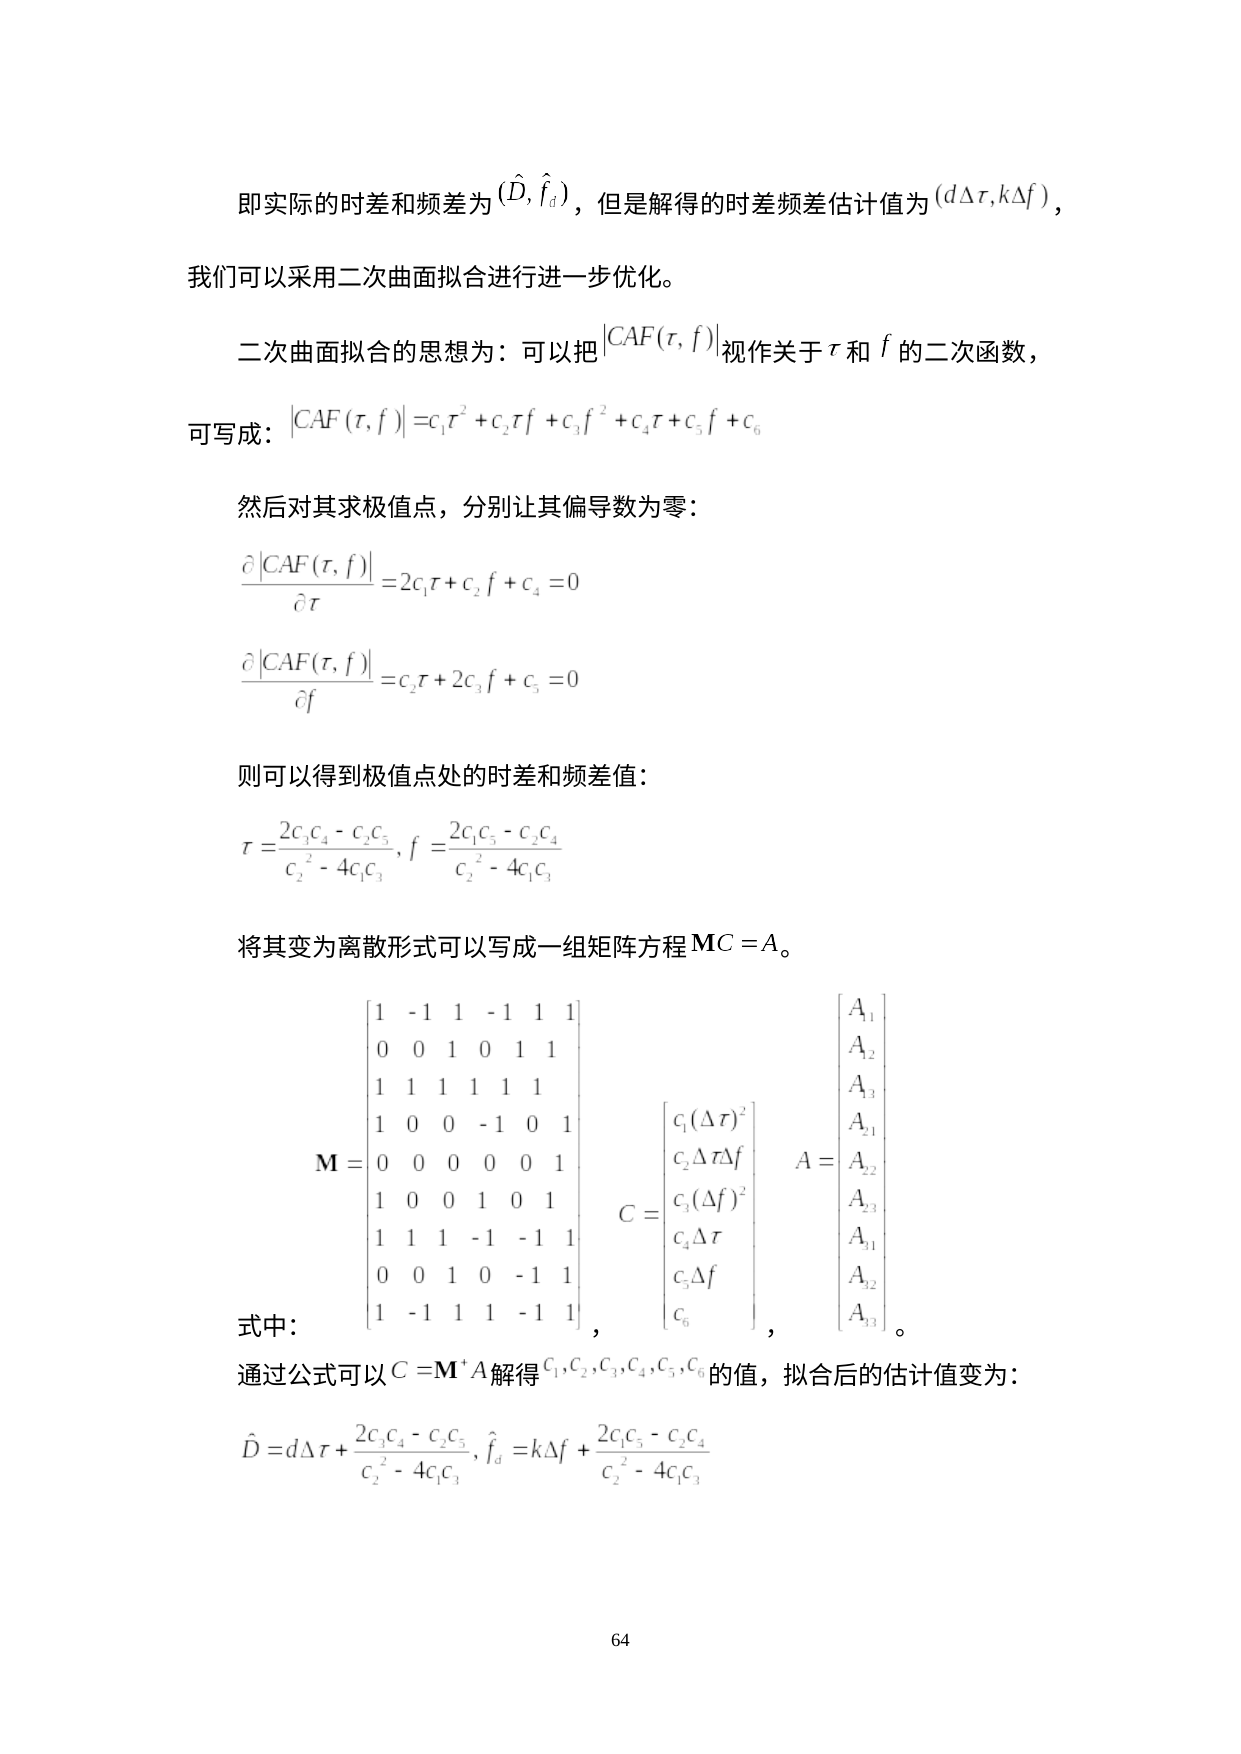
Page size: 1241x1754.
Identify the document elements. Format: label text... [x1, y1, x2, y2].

text 通过公式可以解得的值，拟合后的估计值变为： [187, 1345, 1053, 1410]
text 二次曲面拟合的思想为：可以把视作关于和的二次函数，可写成： [187, 317, 1053, 463]
text 则可以得到极值点处的时差和频差值： [187, 742, 1053, 807]
text 然后对其求极值点，分别让其偏导数为零： [187, 473, 1053, 538]
text 将其变为离散形式可以写成一组矩阵方程。 [187, 913, 1053, 978]
text 即实际的时差和频差为，但是解得的时差频差估计值为，我们可以采用二次曲面拟合进行进一步优化。 [187, 162, 1053, 308]
text 式中：，，。 [187, 987, 1053, 1345]
